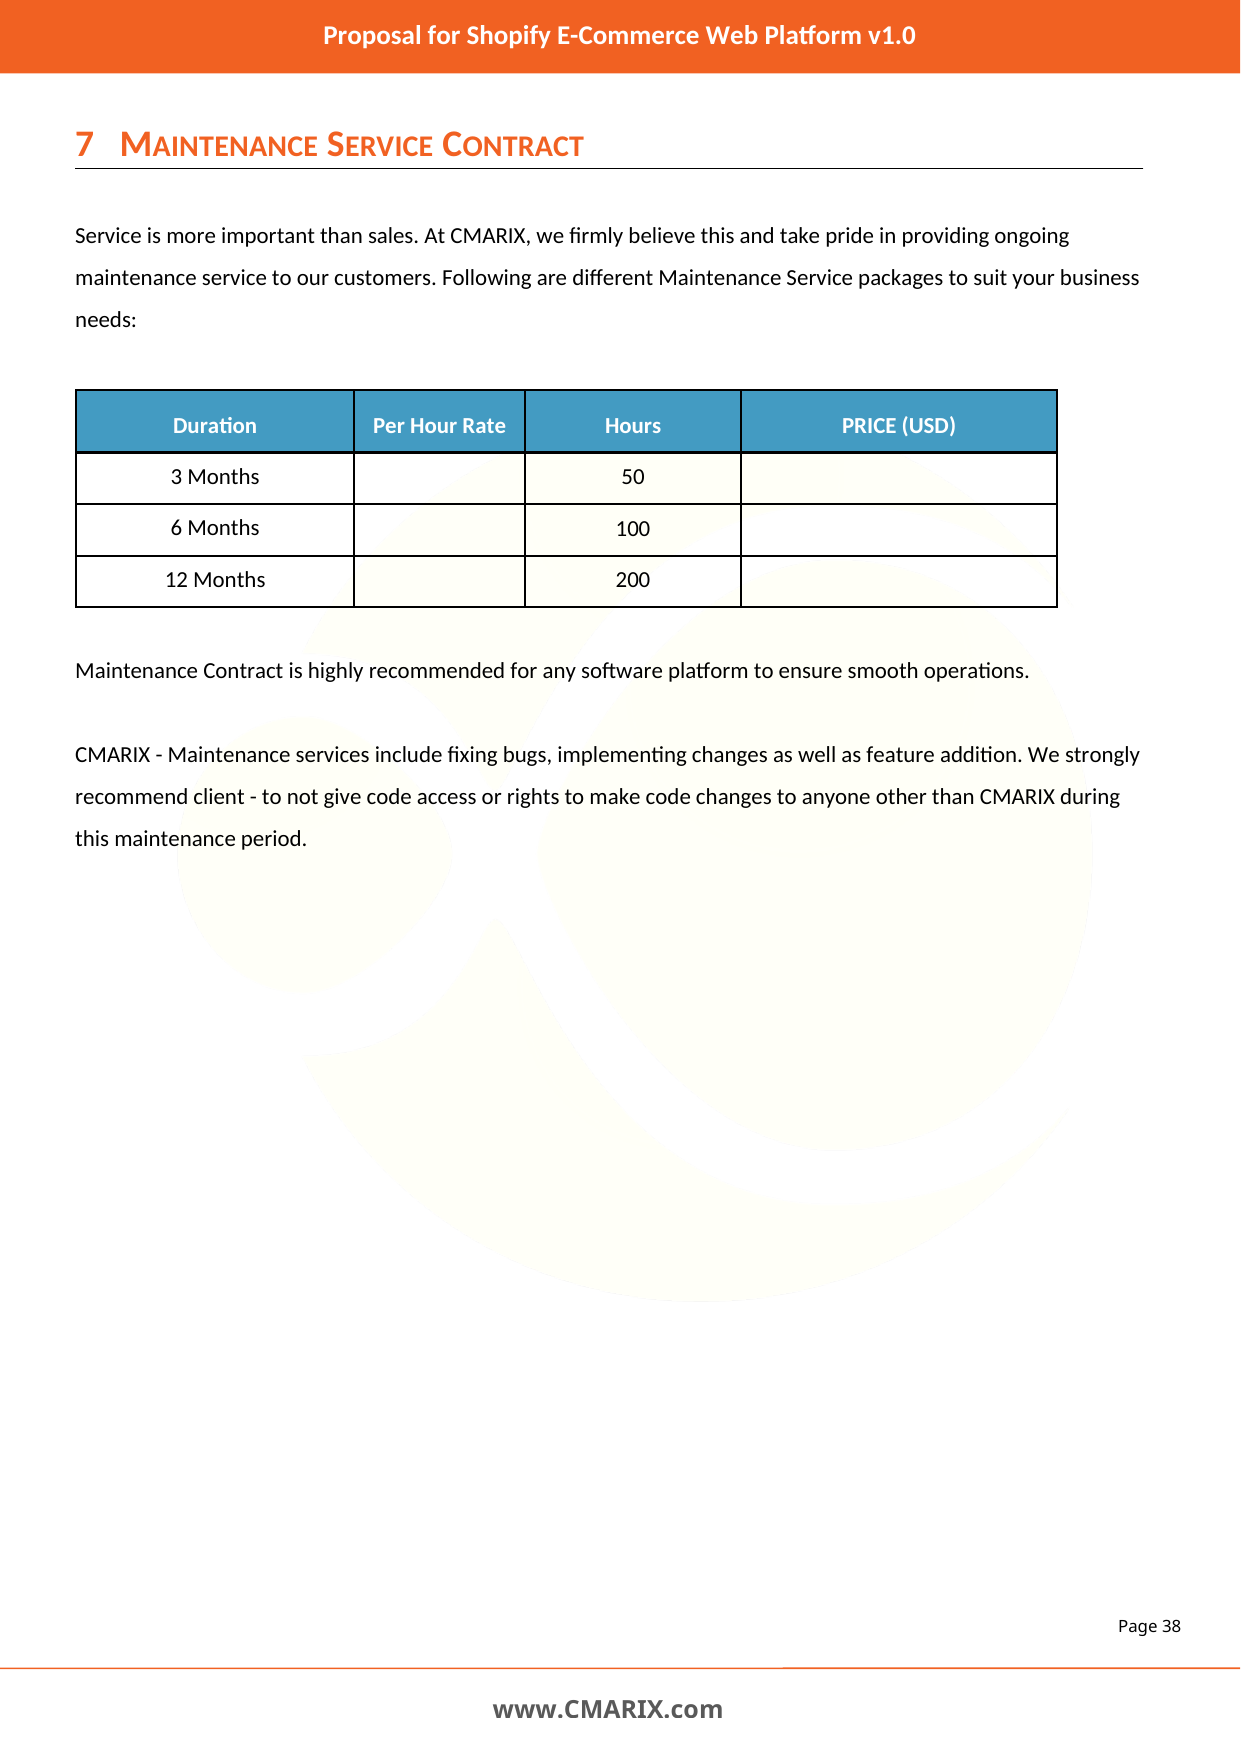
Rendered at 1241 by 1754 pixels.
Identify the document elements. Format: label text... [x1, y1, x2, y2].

table_cell 6 Months [77, 505, 353, 554]
table_cell [742, 557, 1056, 606]
table_cell 200 [526, 557, 740, 606]
text Service is more important than sales. At CMARIX, we firmly believe this and take pride in providing ongoing maintenance service to our customers. Following are different Maintenance Service packages to suit your business needs: [75, 221, 1181, 333]
subtitle Maintenance Service Contract [75, 120, 1143, 168]
table_header PRICE (USD) [742, 391, 1056, 451]
table_cell 3 Months [77, 454, 353, 503]
table_cell 12 Months [77, 557, 353, 606]
text Maintenance Contract is highly recommended for any software platform to ensure smooth operations. [75, 656, 1143, 684]
table_cell [355, 557, 524, 606]
table_cell [742, 505, 1056, 554]
table_cell 50 [526, 454, 740, 503]
table_header Duration [77, 391, 353, 451]
text CMARIX - Maintenance services include fixing bugs, implementing changes as well as feature addition. We strongly recommend client - to not give code access or rights to make code changes to anyone other than CMARIX during this maintenance period. [75, 740, 1143, 852]
table_cell [742, 454, 1056, 503]
table_cell [355, 505, 524, 554]
table_cell 100 [526, 505, 740, 554]
table_header Per Hour Rate [355, 391, 524, 451]
table_cell [355, 454, 524, 503]
table_header Hours [526, 391, 740, 451]
